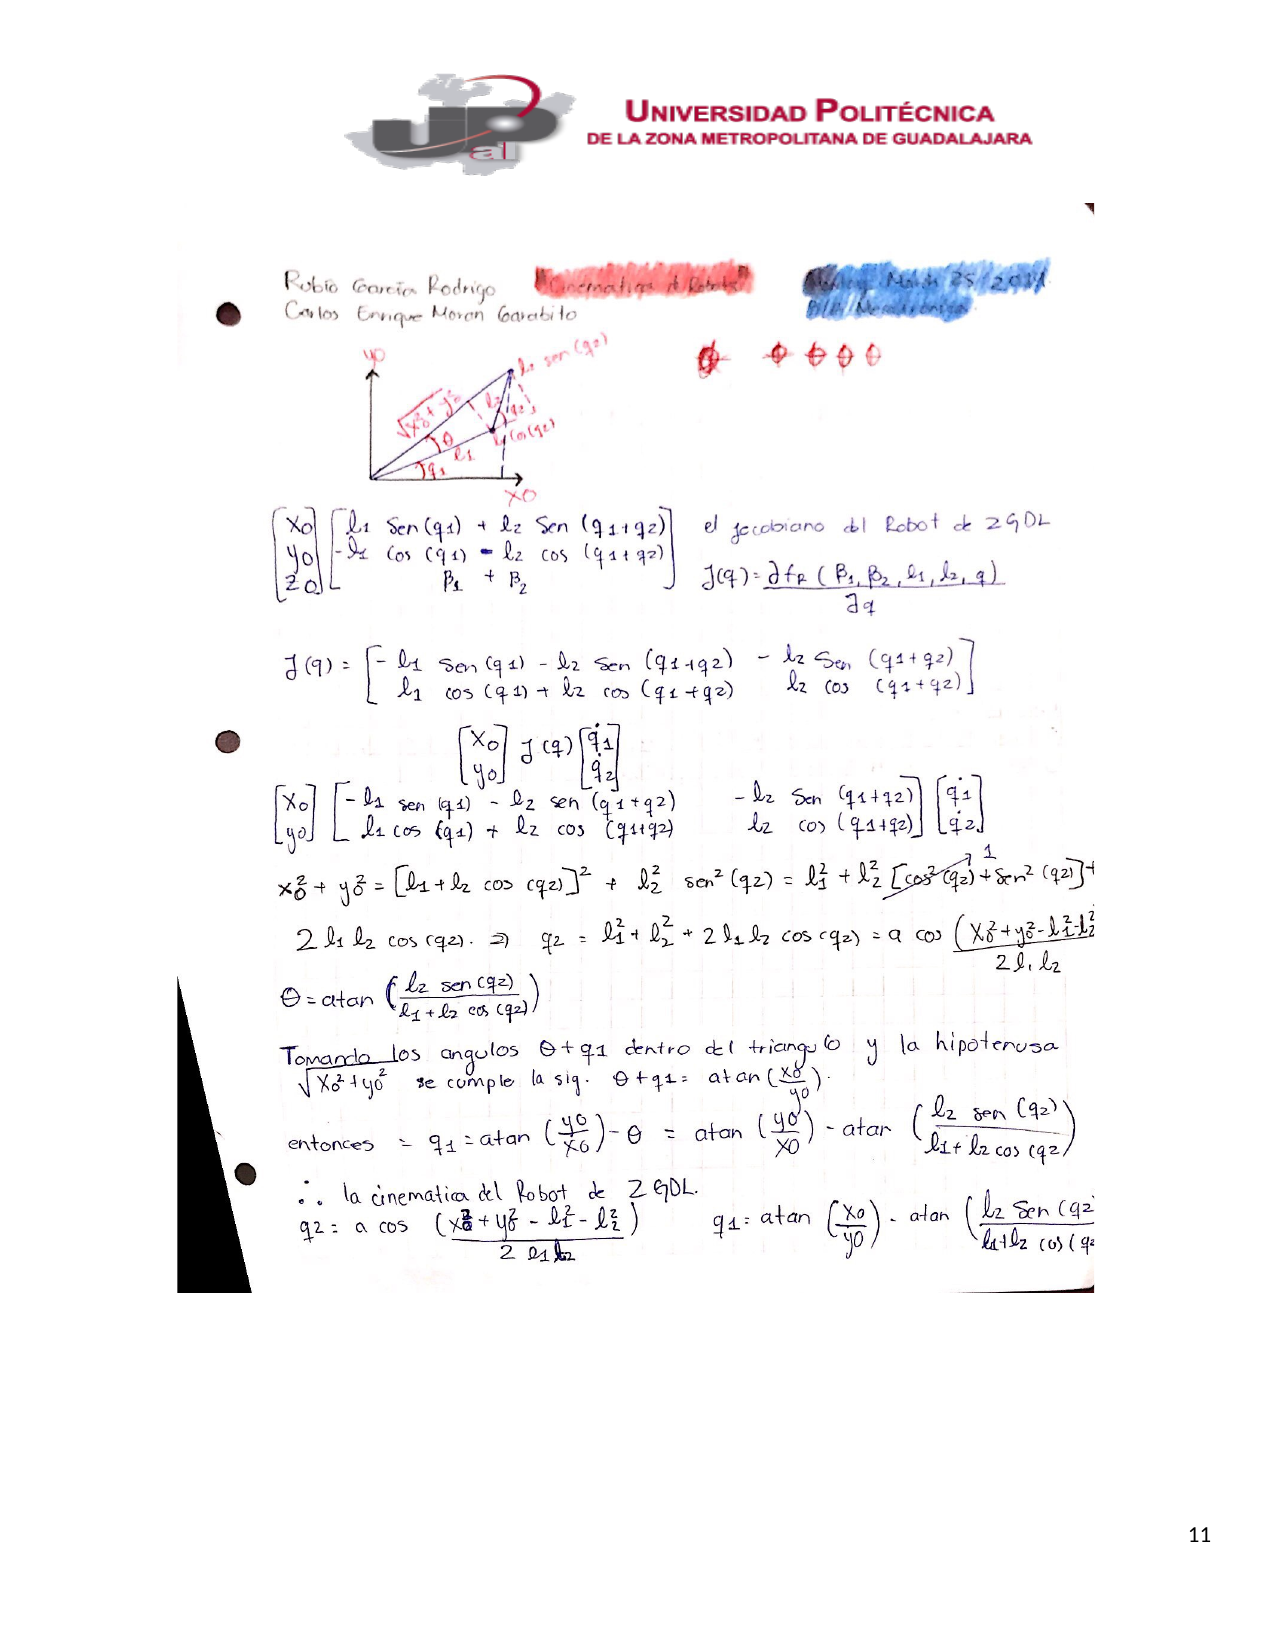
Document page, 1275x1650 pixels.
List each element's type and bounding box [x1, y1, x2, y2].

picture [177, 203, 1095, 1293]
picture [327, 73, 1061, 176]
